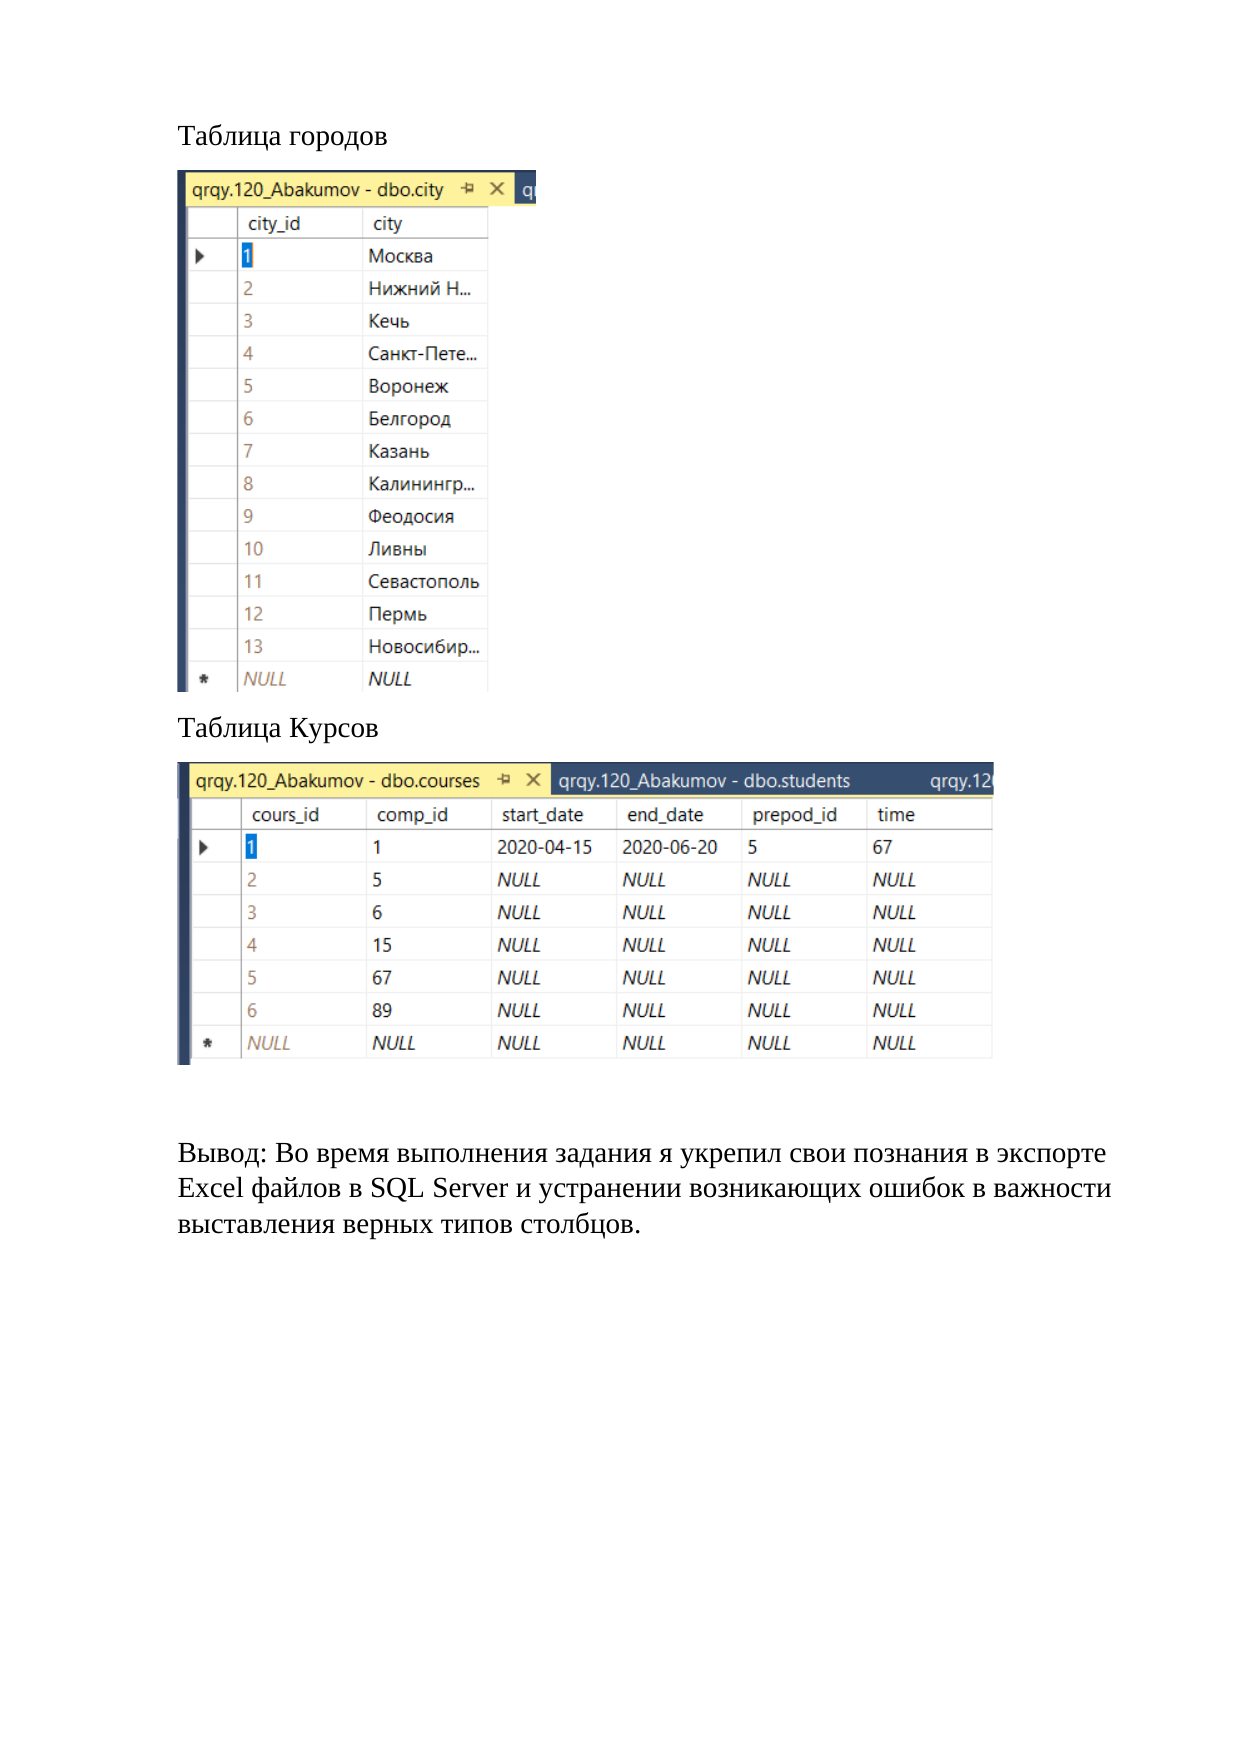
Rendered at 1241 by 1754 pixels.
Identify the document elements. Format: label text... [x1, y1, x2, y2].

text Таблица городов [177, 118, 1152, 152]
picture [177, 762, 994, 1065]
picture [177, 170, 536, 692]
text Таблица Курсов [177, 710, 1152, 743]
text Вывод: Во время выполнения задания я укрепил свои познания в экспорте Excel файлов в SQL Server и устранении возникающих ошибок в важности выставления верных типов столбцов. [177, 1135, 1152, 1240]
